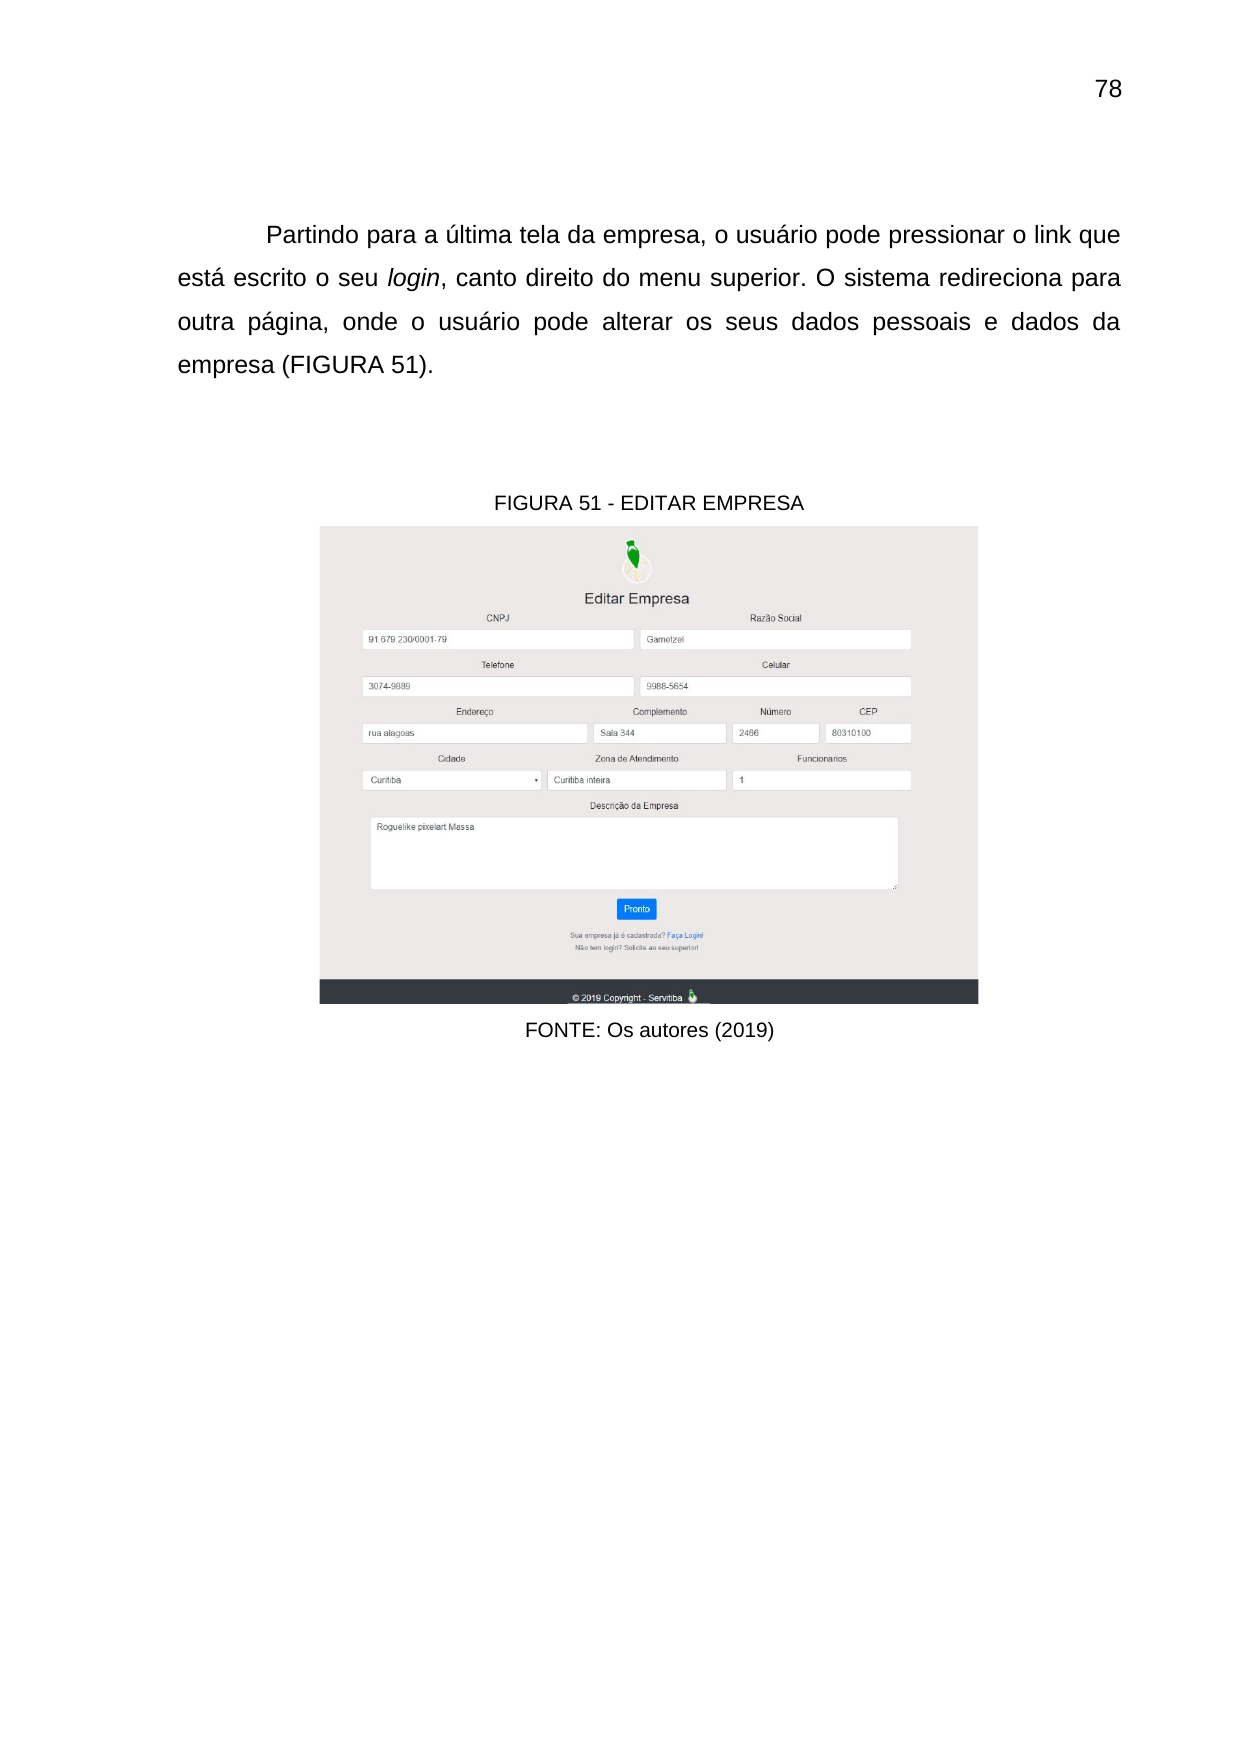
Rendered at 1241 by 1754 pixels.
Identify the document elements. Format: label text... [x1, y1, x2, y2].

text Partindo para a última tela da empresa, o usuário pode pressionar o link que está escrito o seu login, canto direito do menu superior. O sistema redireciona para outra página, onde o usuário pode alterar os seus dados pessoais e dados da empresa (FIGURA 51). [177, 220, 1122, 378]
picture [319, 526, 979, 1004]
